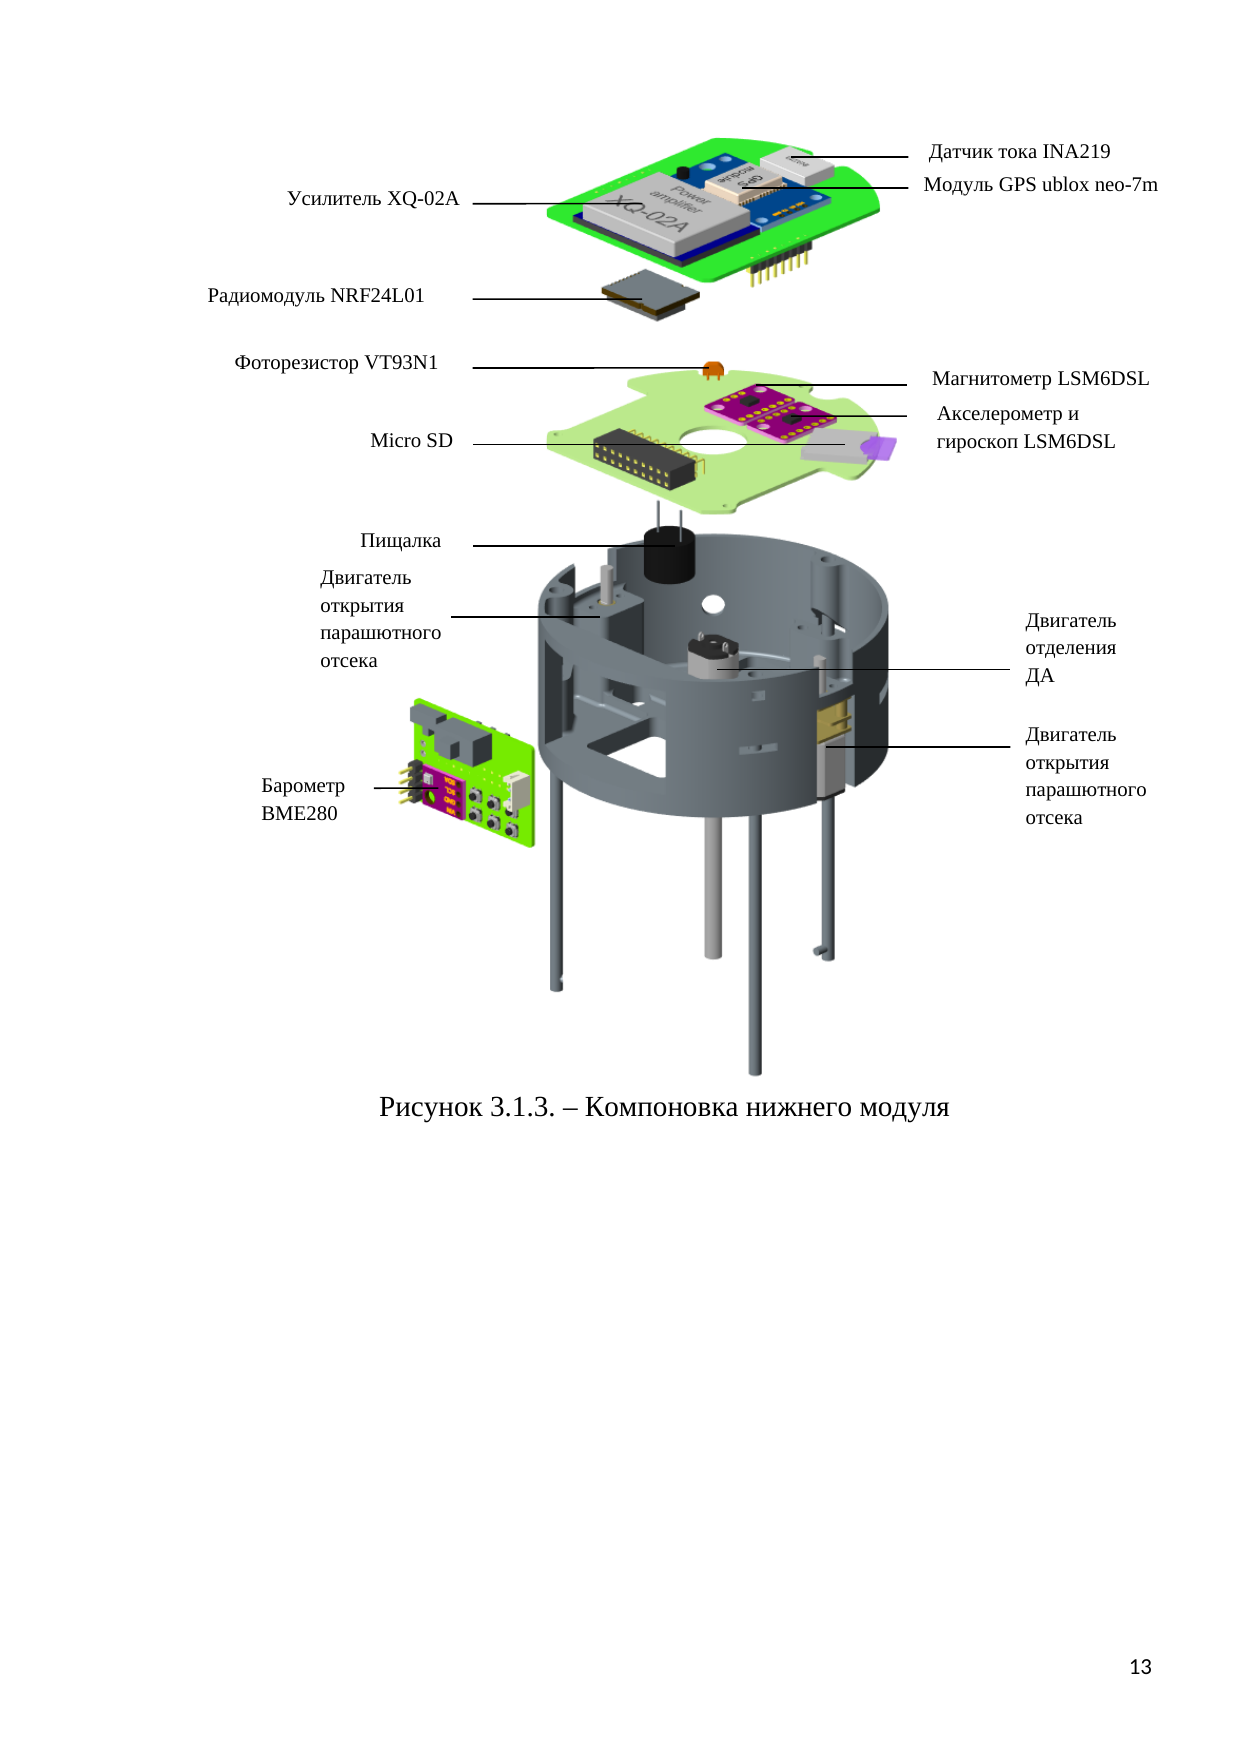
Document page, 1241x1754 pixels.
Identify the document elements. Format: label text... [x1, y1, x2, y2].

picture [391, 118, 938, 1086]
list Рисунок 3.1.3. – Компоновка нижнего модуля [177, 1089, 1152, 1123]
